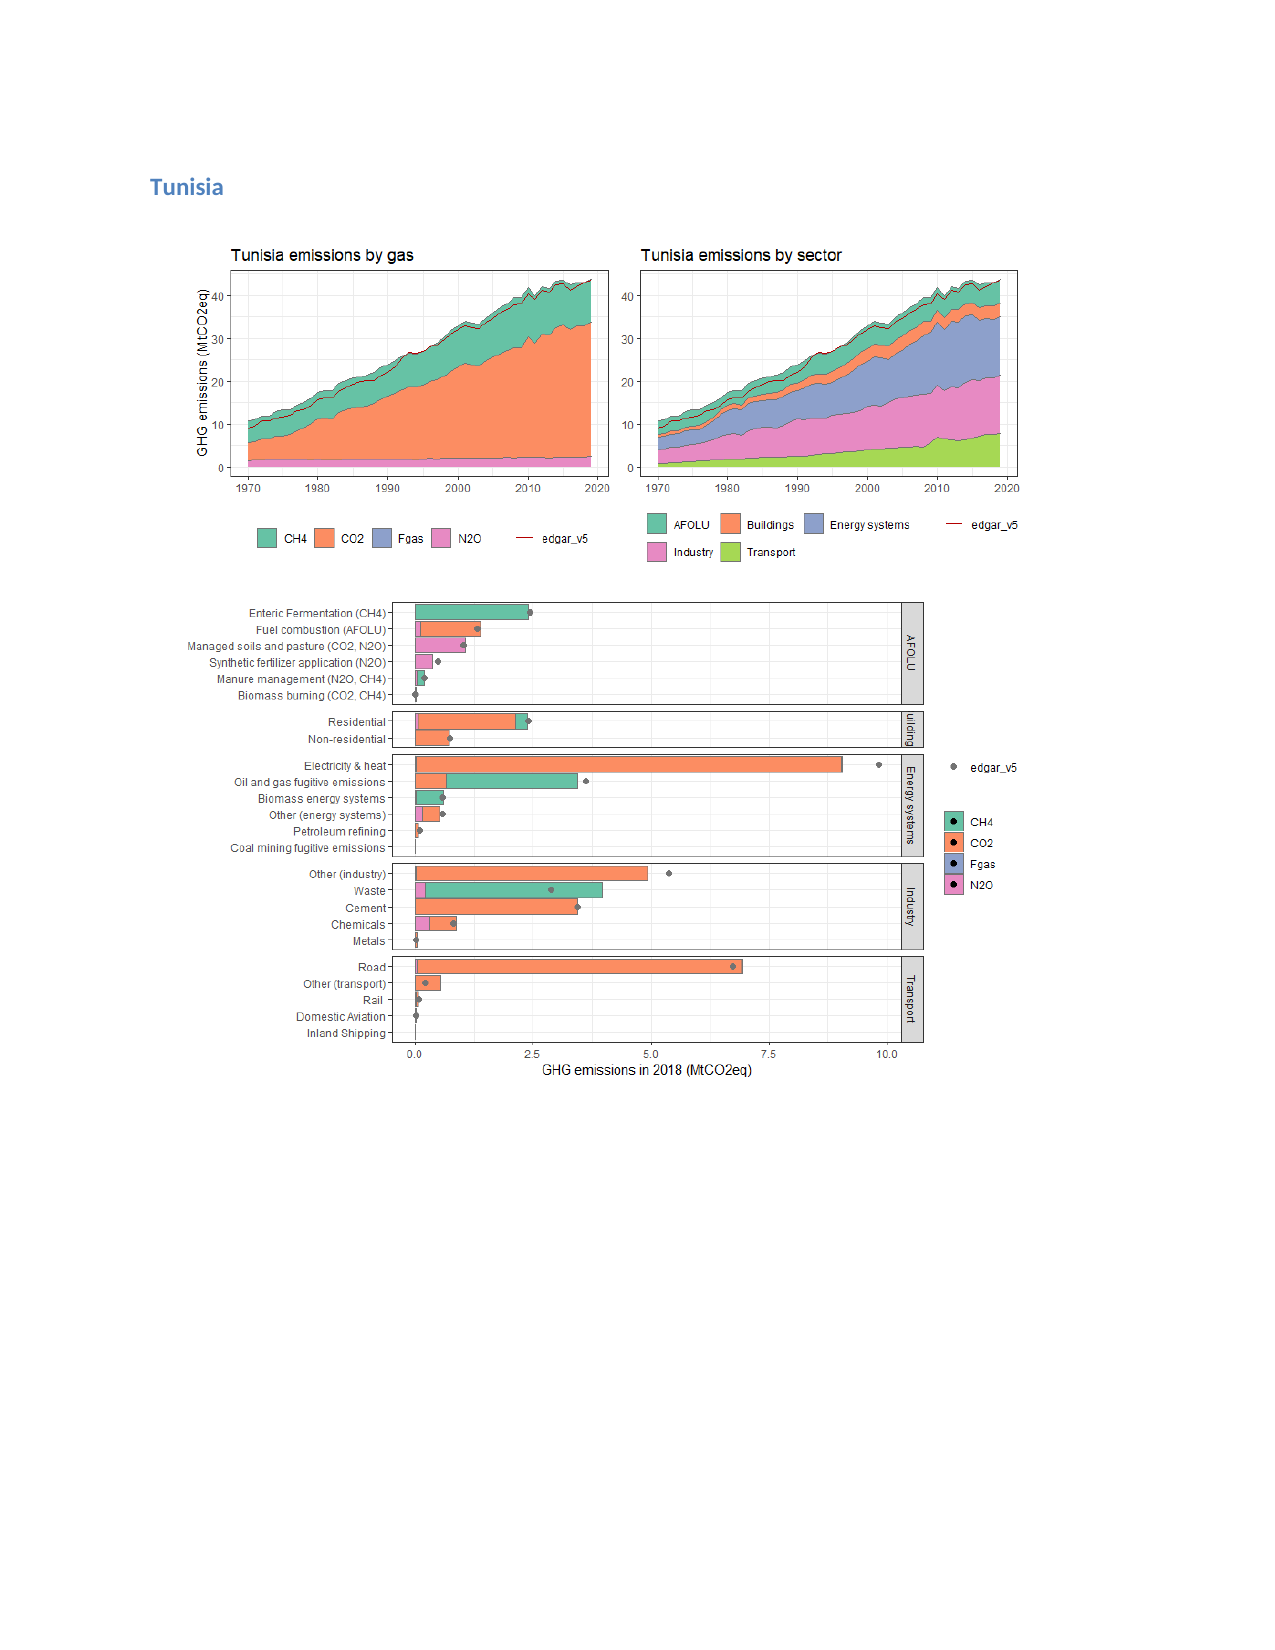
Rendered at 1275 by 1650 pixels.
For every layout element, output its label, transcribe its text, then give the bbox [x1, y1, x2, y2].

picture [168, 220, 1044, 1096]
subtitle Tunisia [150, 171, 1125, 201]
